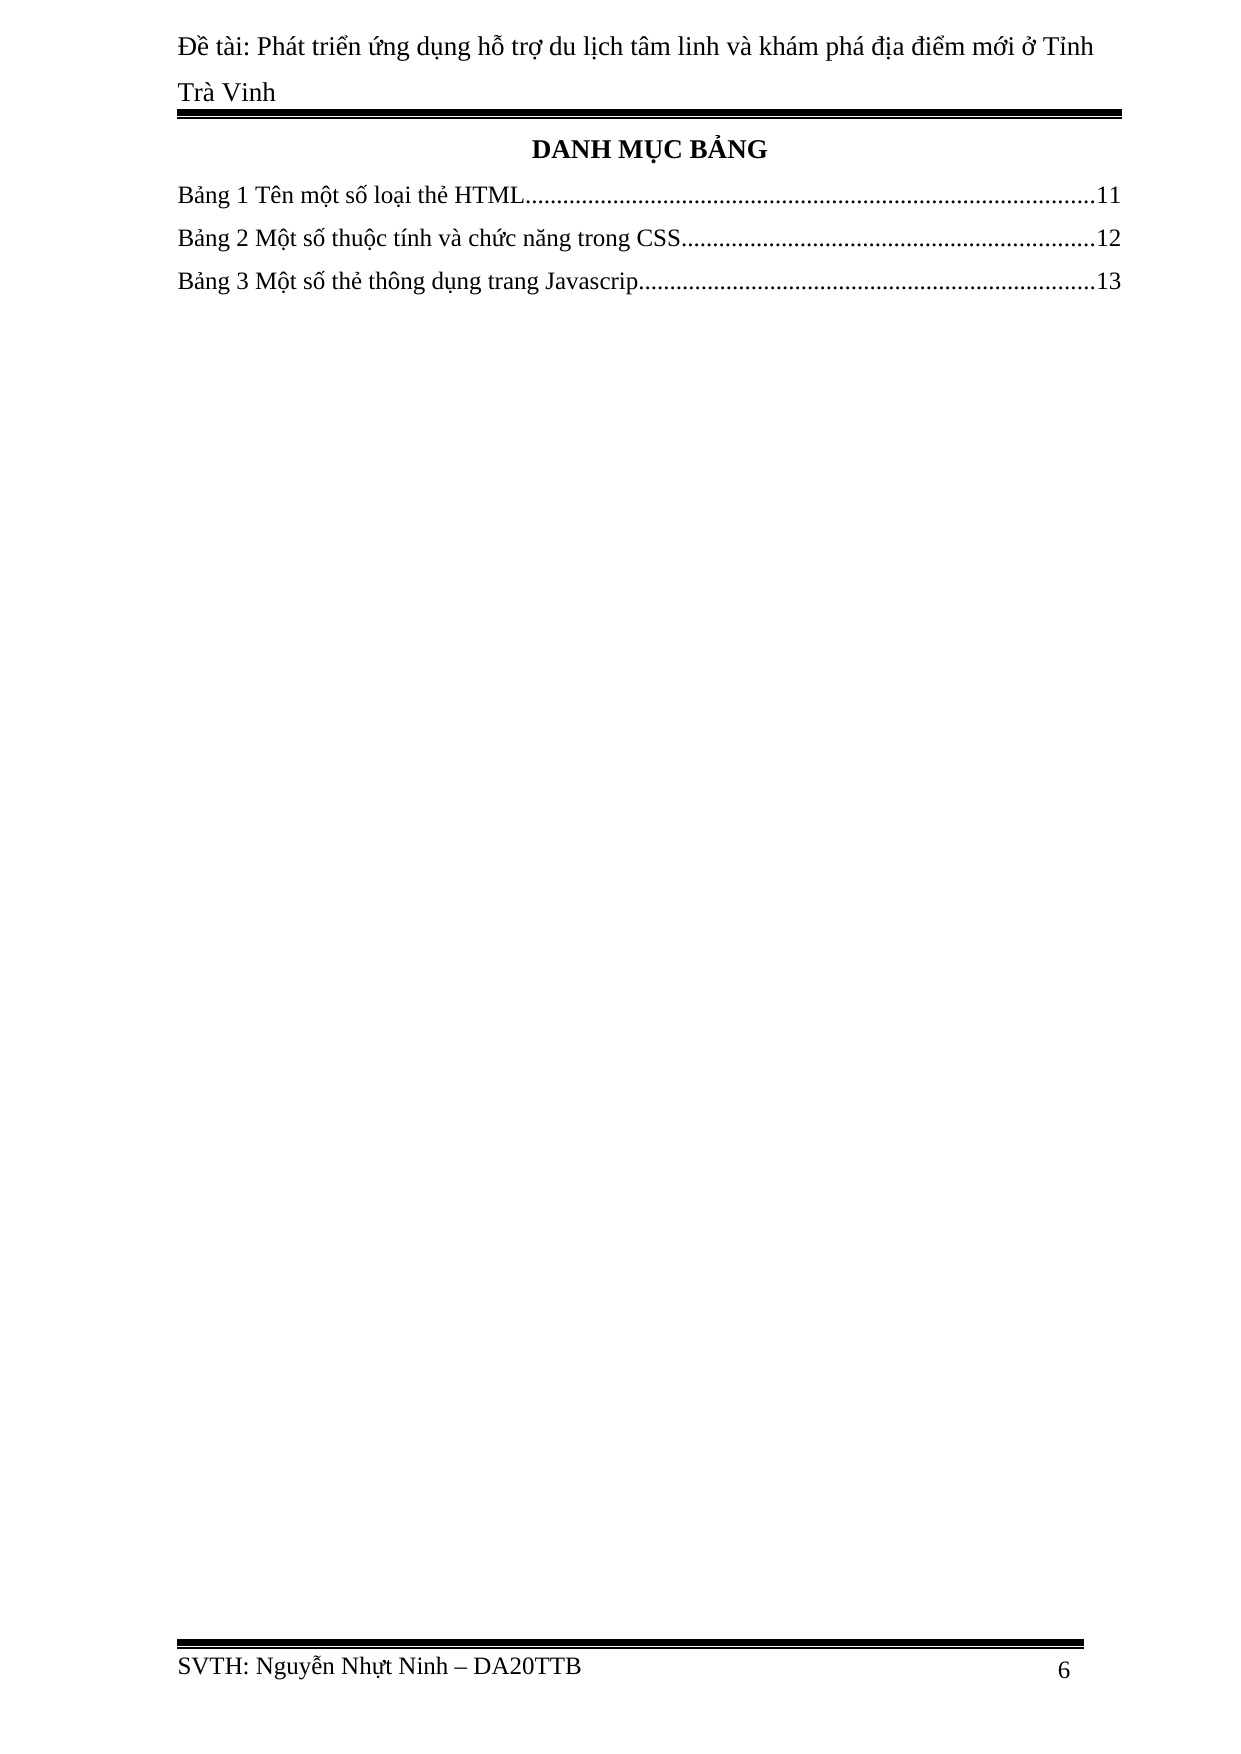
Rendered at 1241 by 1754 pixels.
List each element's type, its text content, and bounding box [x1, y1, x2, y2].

text Bảng 2 Một số thuộc tính và chức năng trong CSS 12 [177, 223, 1122, 252]
text Bảng 1 Tên một số loại thẻ HTML 11 [177, 180, 1122, 208]
subtitle DANH MỤC BẢNG [177, 133, 1122, 164]
text Bảng 3 Một số thẻ thông dụng trang Javascrip 13 [177, 266, 1122, 295]
